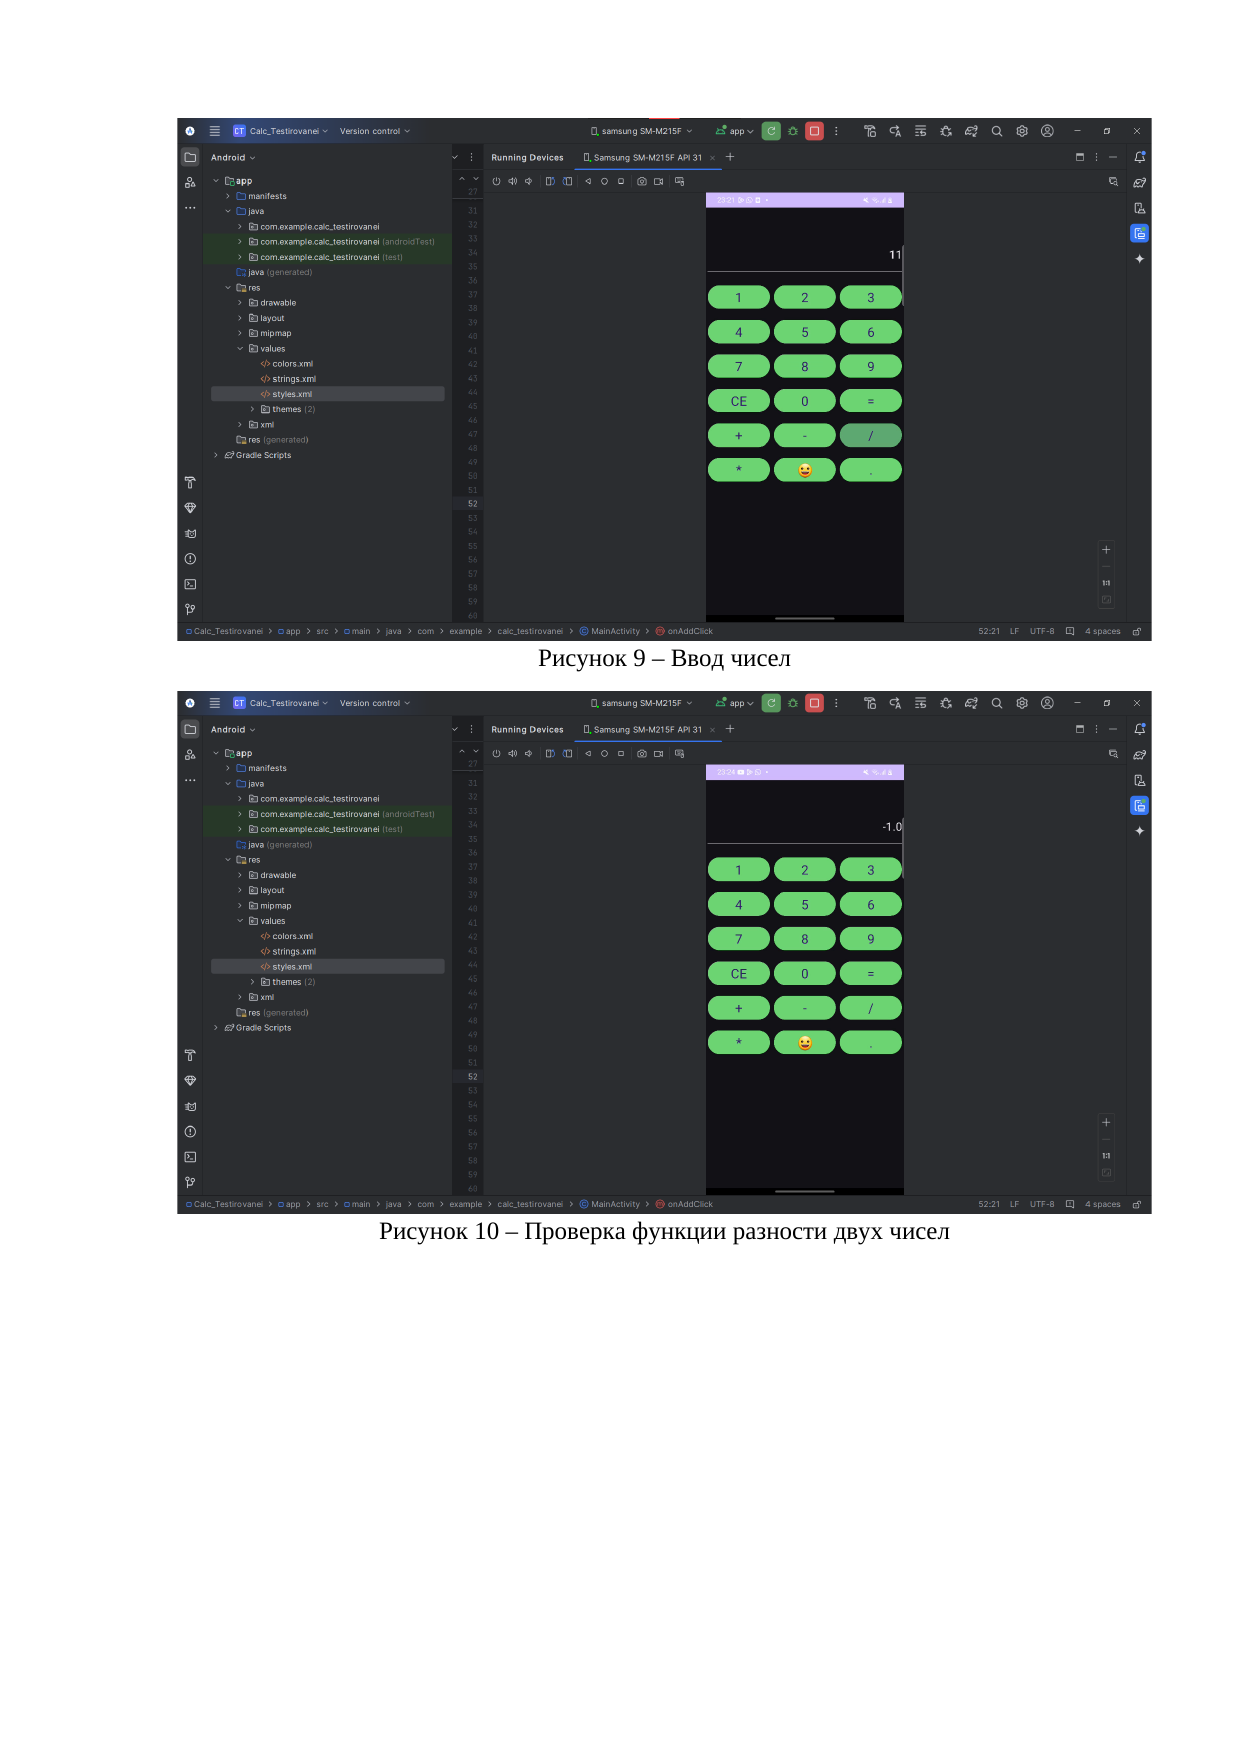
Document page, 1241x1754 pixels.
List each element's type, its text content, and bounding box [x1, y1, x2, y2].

picture [177, 118, 1152, 641]
picture [177, 691, 1152, 1214]
text Рисунок 10 – Проверка функции разности двух чисел [177, 1214, 1152, 1245]
text Рисунок 9 – Ввод чисел [177, 641, 1152, 672]
